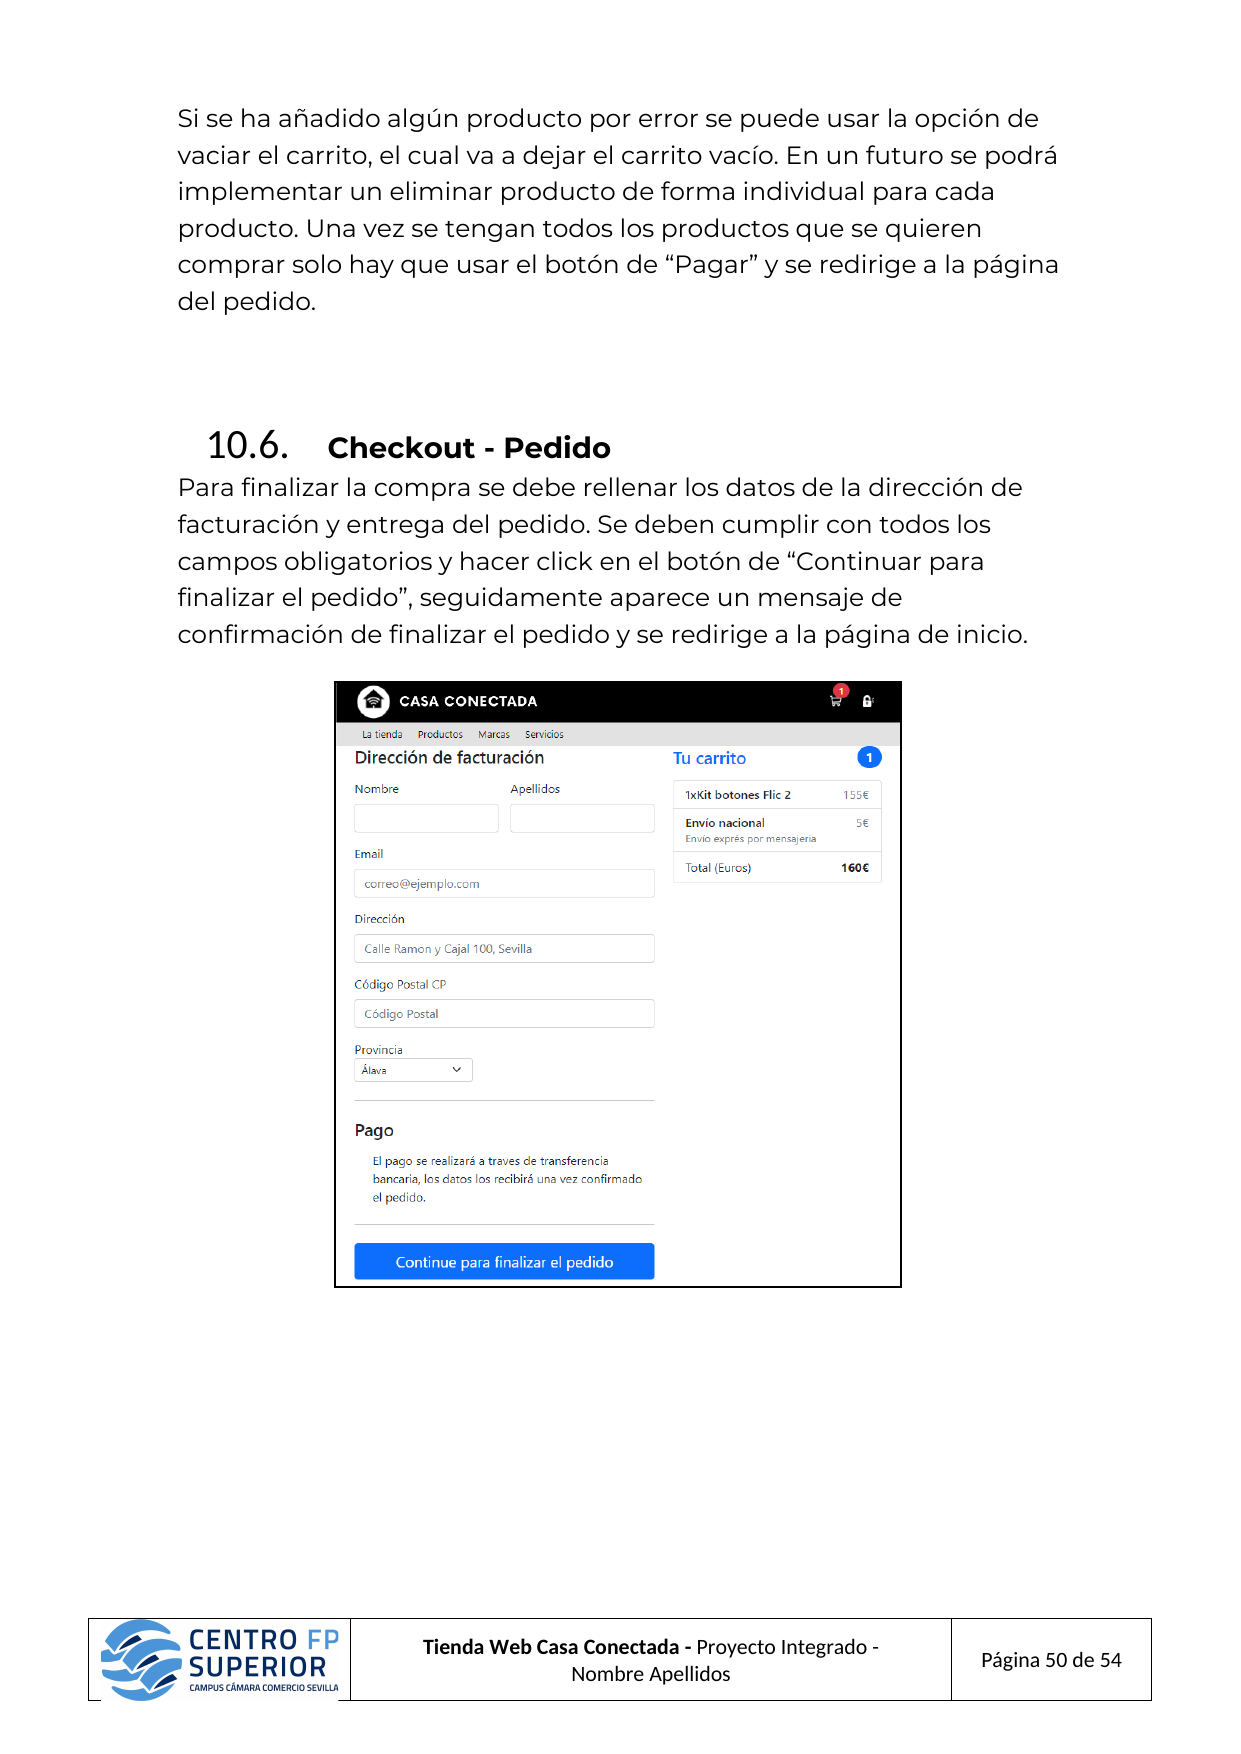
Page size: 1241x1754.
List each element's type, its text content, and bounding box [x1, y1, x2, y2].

picture [336, 683, 900, 1286]
picture [101, 1619, 339, 1701]
subtitle Checkout - Pedido [290, 418, 1063, 468]
text Si se ha añadido algún producto por error se puede usar la opción de vaciar el carrito, el cual va a dejar el carrito vacío. En un futuro se podrá implementar un eliminar producto de forma individual para cada producto. Una vez se tengan todos los productos que se quieren comprar solo hay que usar el botón de “Pagar” y se redirige a la página del pedido. [177, 103, 1063, 317]
text Para finalizar la compra se debe rellenar los datos de la dirección de facturación y entrega del pedido. Se deben cumplir con todos los campos obligatorios y hacer click en el botón de “Continuar para finalizar el pedido”, seguidamente aparece un mensaje de confirmación de finalizar el pedido y se redirige a la página de inicio. [177, 473, 1063, 649]
